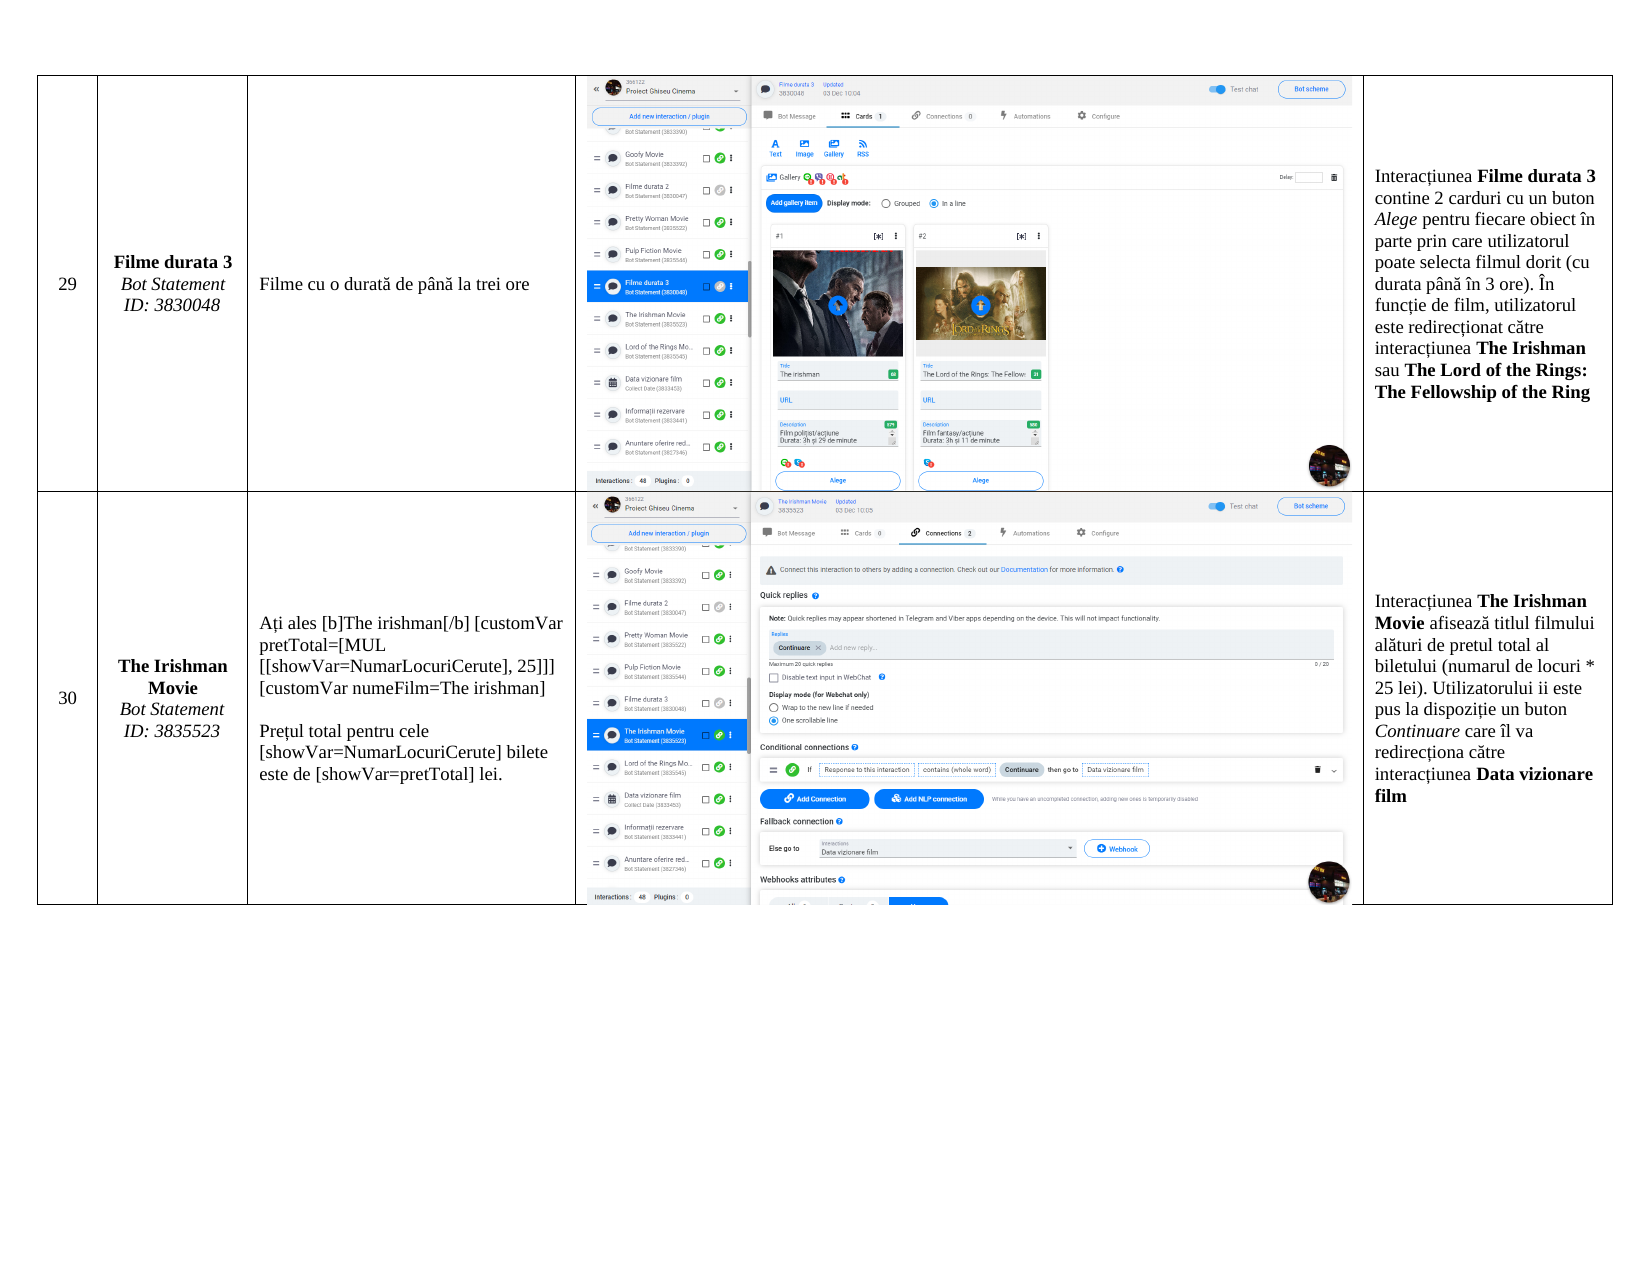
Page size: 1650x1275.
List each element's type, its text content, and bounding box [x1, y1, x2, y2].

table_cell Interacțiunea The Irishman Movie afisează titlul filmului alături de pretul total al biletului (numarul de locuri * 25 lei). Utilizatorului ii este pus la dispoziție un buton Continuare care îl va redirecționa către interacțiunea Data vizionare film [1364, 492, 1612, 904]
table_cell Filme cu o durată de până la trei ore [248, 76, 575, 491]
table_cell [576, 76, 587, 491]
table_cell [1353, 76, 1363, 491]
table_cell [576, 492, 587, 904]
picture [587, 76, 1353, 905]
table_cell Ați ales [b]The irishman[/b] [customVar pretTotal=[MUL [[showVar=NumarLocuriCerute], 25]]] [customVar numeFilm=The irishman] Prețul total pentru cele [showVar=NumarLocuriCerute] bilete este de [showVar=pretTotal] lei. [248, 492, 575, 904]
table_cell [1353, 492, 1363, 904]
table_cell 30 [38, 492, 97, 904]
table_cell 29 [38, 76, 97, 491]
table_cell Interacțiunea Filme durata 3 contine 2 carduri cu un buton Alege pentru fiecare obiect în parte prin care utilizatorul poate selecta filmul dorit (cu durata până în 3 ore). În funcție de film, utilizatorul este redirecționat către interacțiunea The Irishman sau The Lord of the Rings: The Fellowship of the Ring [1364, 76, 1612, 491]
table_cell Filme durata 3 Bot Statement ID: 3830048 [98, 76, 247, 491]
table_cell The Irishman Movie Bot Statement ID: 3835523 [98, 492, 247, 904]
